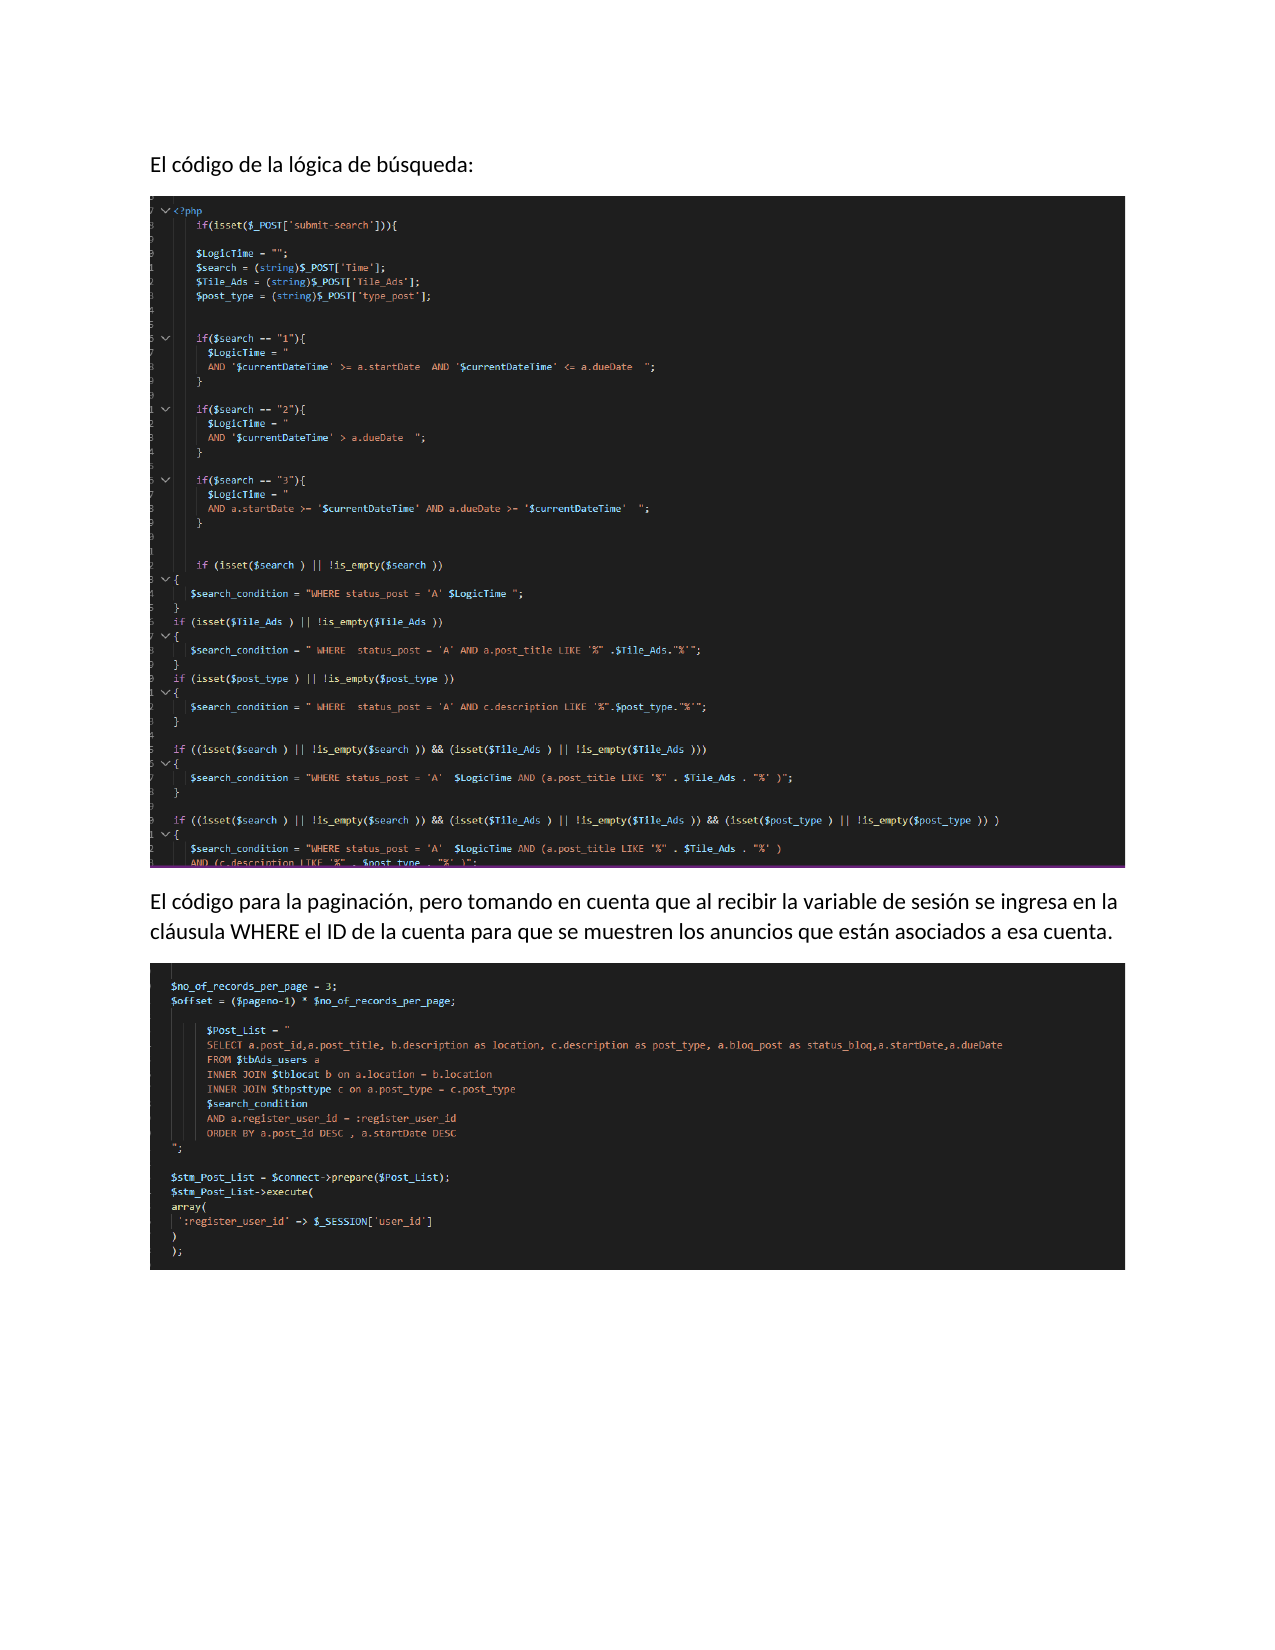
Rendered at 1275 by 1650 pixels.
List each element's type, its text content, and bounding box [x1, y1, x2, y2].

picture [150, 196, 1125, 868]
text El código de la lógica de búsqueda: [150, 150, 1125, 178]
text El código para la paginación, pero tomando en cuenta que al recibir la variable de sesión se ingresa en la cláusula WHERE el ID de la cuenta para que se muestren los anuncios que están asociados a esa cuenta. [150, 887, 1125, 945]
picture [150, 963, 1125, 1270]
